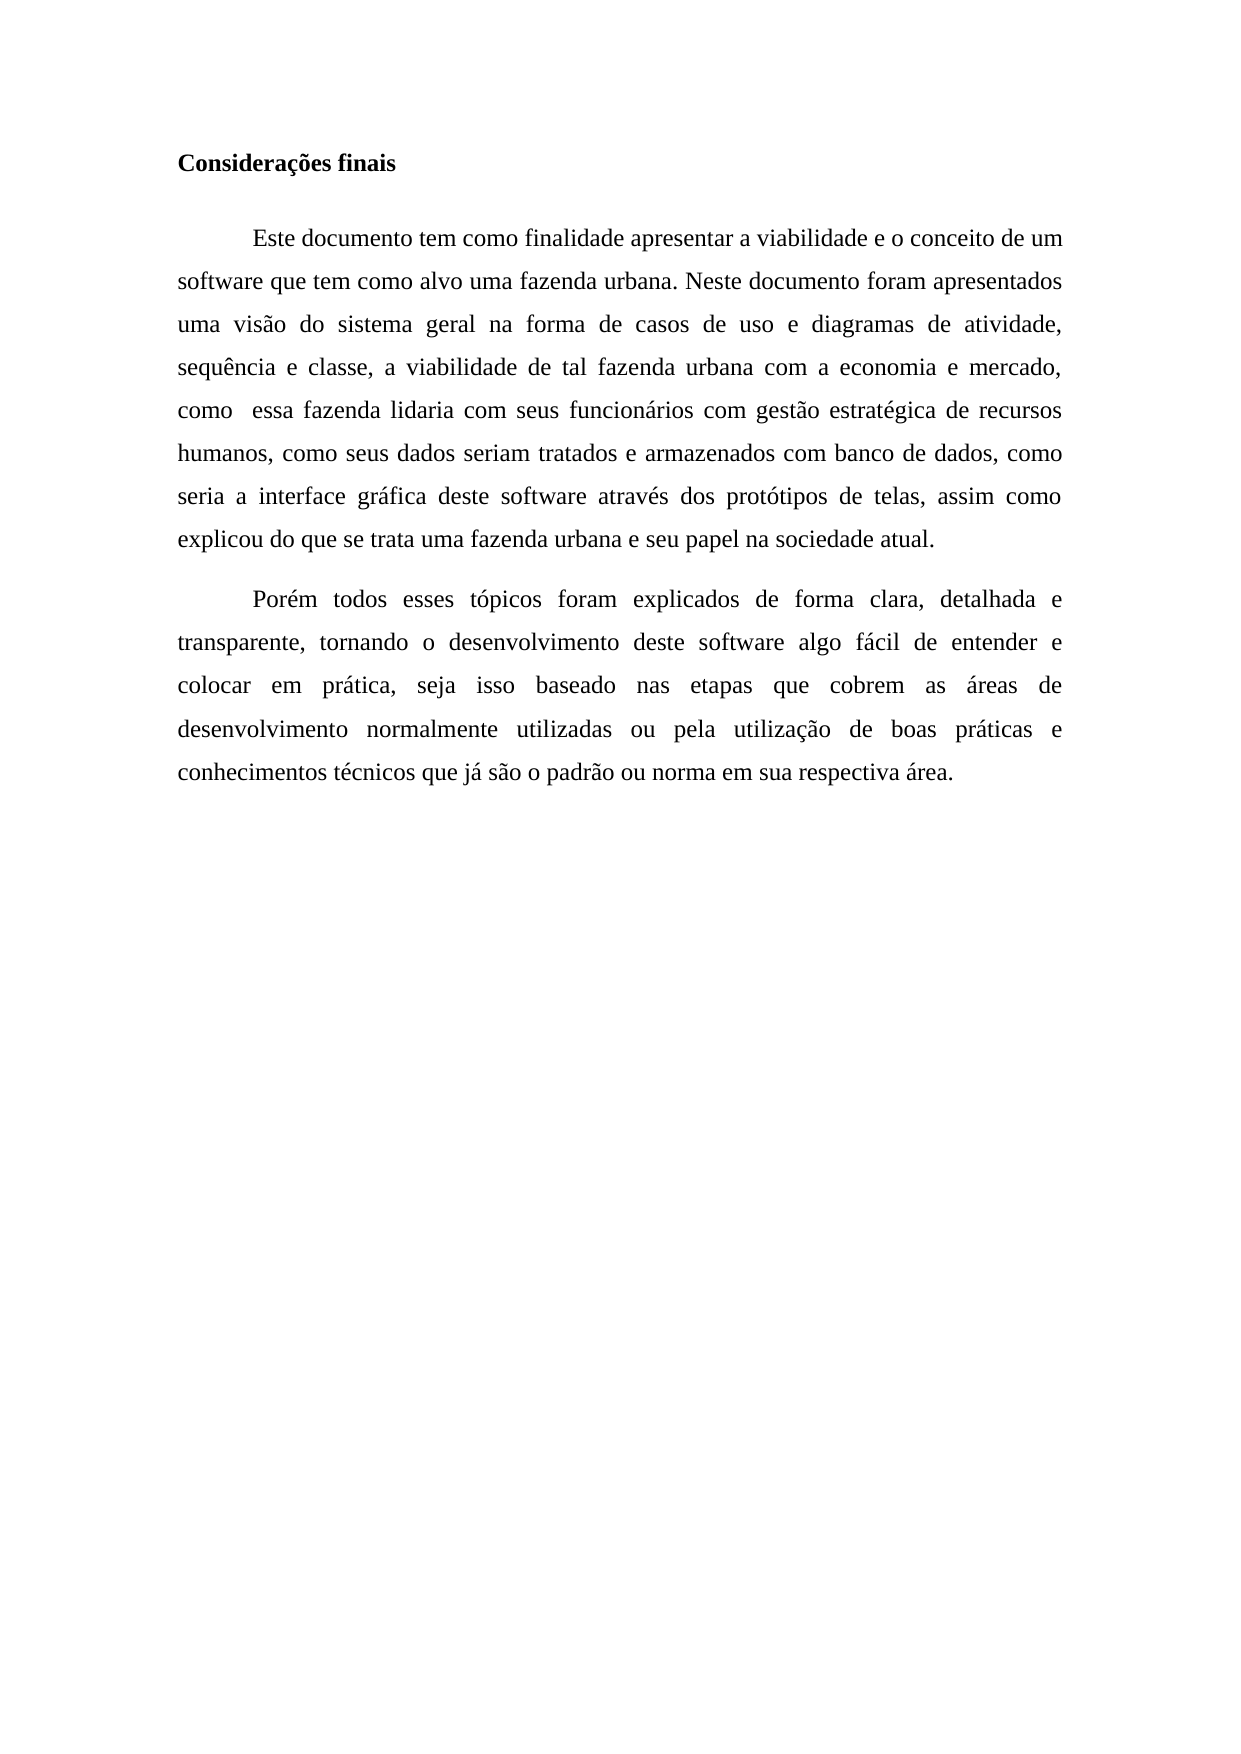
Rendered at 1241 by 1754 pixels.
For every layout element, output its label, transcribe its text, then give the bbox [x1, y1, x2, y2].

subtitle Considerações finais [177, 148, 1063, 176]
text Este documento tem como finalidade apresentar a viabilidade e o conceito de um software que tem como alvo uma fazenda urbana. Neste documento foram apresentados uma visão do sistema geral na forma de casos de uso e diagramas de atividade, sequência e classe, a viabilidade de tal fazenda urbana com a economia e mercado, como essa fazenda lidaria com seus funcionários com gestão estratégica de recursos humanos, como seus dados seriam tratados e armazenados com banco de dados, como seria a interface gráfica deste software através dos protótipos de telas, assim como explicou do que se trata uma fazenda urbana e seu papel na sociedade atual. [177, 223, 1063, 553]
text Porém todos esses tópicos foram explicados de forma clara, detalhada e transparente, tornando o desenvolvimento deste software algo fácil de entender e colocar em prática, seja isso baseado nas etapas que cobrem as áreas de desenvolvimento normalmente utilizadas ou pela utilização de boas práticas e conhecimentos técnicos que já são o padrão ou norma em sua respectiva área. [177, 584, 1063, 786]
